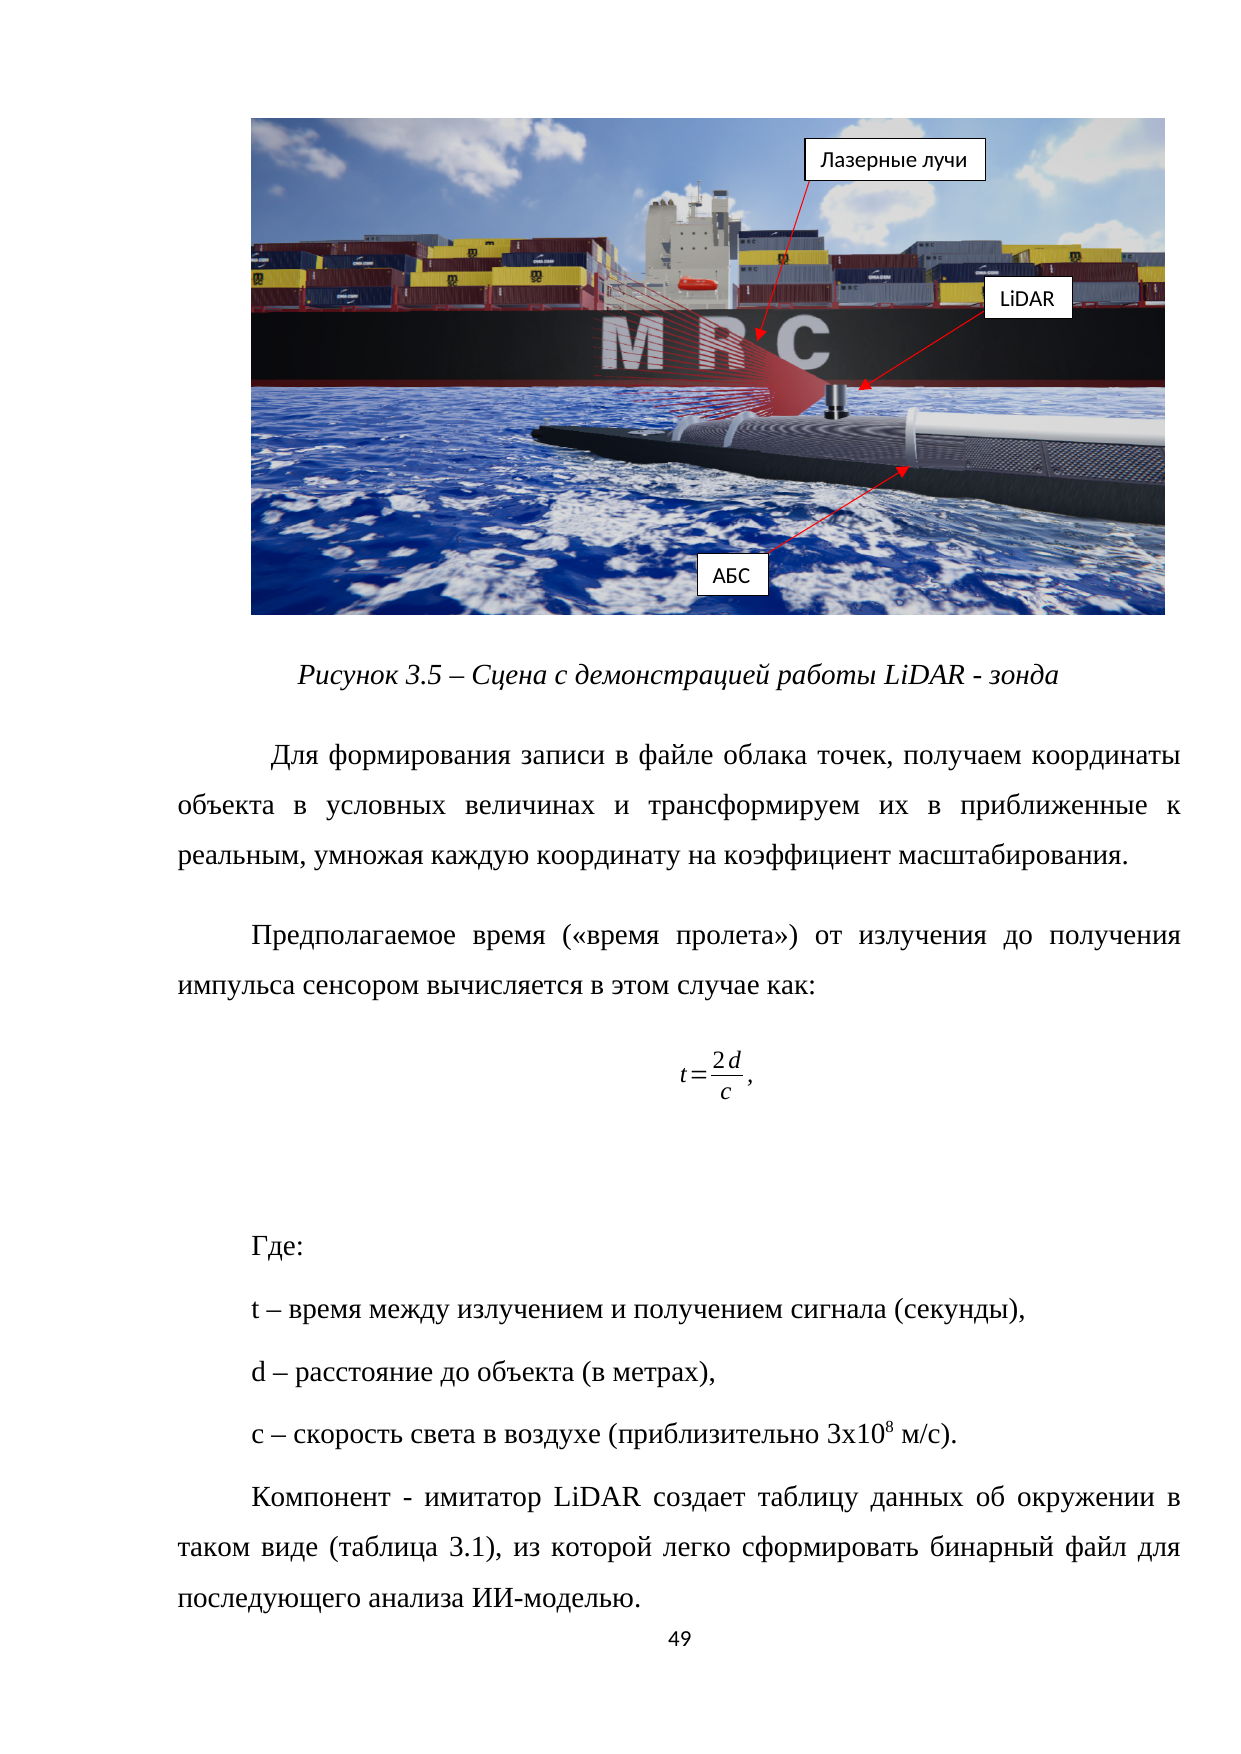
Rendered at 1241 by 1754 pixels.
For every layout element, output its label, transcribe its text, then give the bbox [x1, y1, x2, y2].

text t – время между излучением и получением сигнала (секунды), [177, 1291, 1182, 1324]
text Компонент - имитатор LiDAR создает таблицу данных об окружении в таком виде (таблица 3.1), из которой легко сформировать бинарный файл для последующего анализа ИИ-моделью. [177, 1479, 1182, 1613]
text Где: [177, 1228, 1182, 1262]
text Рисунок 3.5 – Сцена с демонстрацией работы LiDAR - зонда [177, 657, 1182, 691]
text d – расстояние до объекта (в метрах), [177, 1354, 1182, 1387]
text c – скорость света в воздухе (приблизительно 3x108 м/с). [177, 1416, 1182, 1450]
picture [251, 118, 1165, 615]
text Для формирования записи в файле облака точек, получаем координаты объекта в условных величинах и трансформируем их в приближенные к реальным, умножая каждую координату на коэффициент масштабирования. [177, 737, 1182, 871]
text Предполагаемое время («время пролета») от излучения до получения импульса сенсором вычисляется в этом случае как: [177, 917, 1182, 1001]
